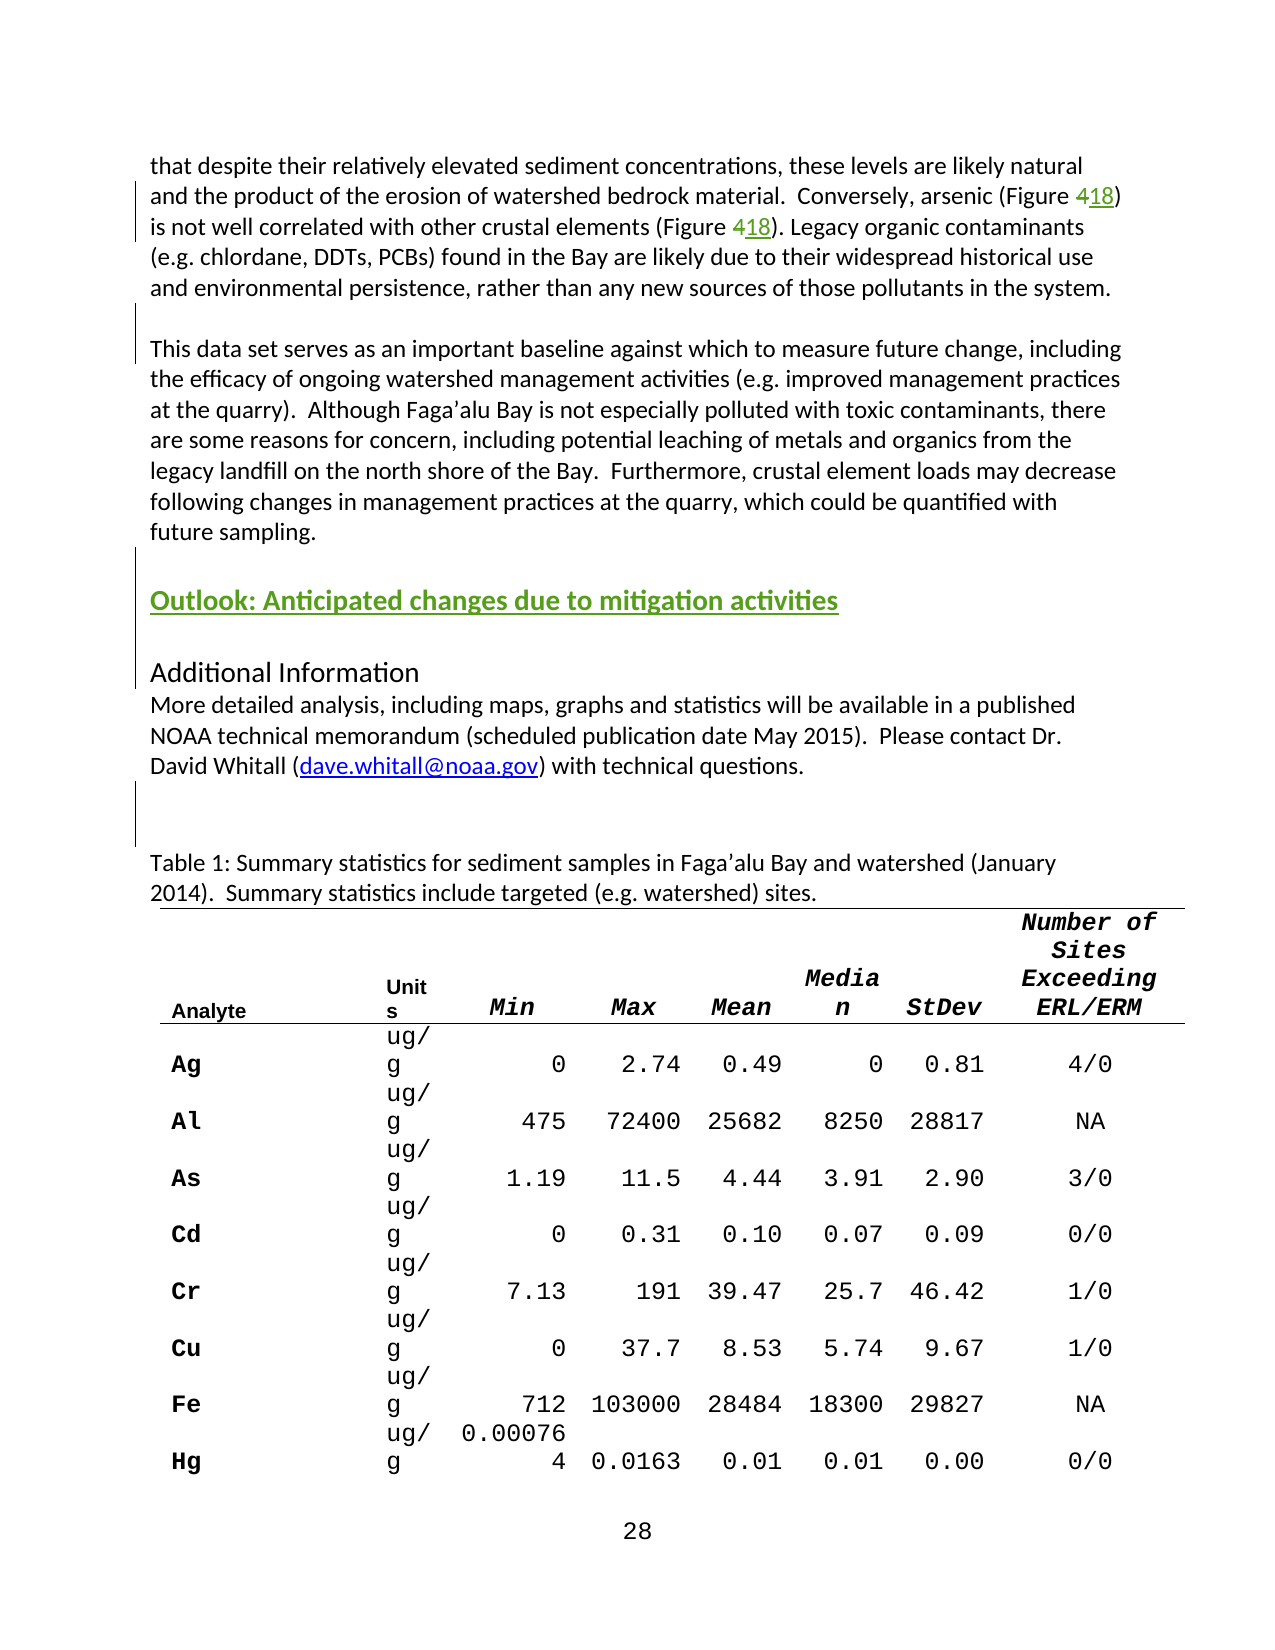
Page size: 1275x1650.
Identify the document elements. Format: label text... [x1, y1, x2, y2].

table_cell 28817 [894, 1080, 996, 1137]
table_cell ug/g [375, 1364, 449, 1420]
table_cell 0/0 [996, 1194, 1185, 1250]
text Additional Information [150, 654, 1125, 689]
table_cell 0.10 [692, 1194, 793, 1250]
table_cell 25.7 [793, 1250, 894, 1307]
table_cell Cu [160, 1307, 375, 1363]
table_cell 0.31 [577, 1194, 692, 1250]
table_cell 4.44 [692, 1137, 793, 1193]
table_cell 0.81 [894, 1024, 996, 1080]
table_cell 5.74 [793, 1307, 894, 1363]
table_cell 18300 [793, 1364, 894, 1420]
table_cell ug/g [375, 1024, 449, 1080]
table_cell ug/g [375, 1194, 449, 1250]
table_cell 0.07 [793, 1194, 894, 1250]
table_cell Cd [160, 1194, 375, 1250]
table_cell 0 [449, 1307, 577, 1363]
table_header Max [577, 909, 692, 1022]
table_cell 8250 [793, 1080, 894, 1137]
table_cell 8.53 [692, 1307, 793, 1363]
table_cell 46.42 [894, 1250, 996, 1307]
table_cell 0 [449, 1194, 577, 1250]
table_cell 191 [577, 1250, 692, 1307]
table_cell 1/0 [996, 1307, 1185, 1363]
table_cell ug/g [375, 1250, 449, 1307]
table_cell 0 [449, 1024, 577, 1080]
table_cell 2.74 [577, 1024, 692, 1080]
table_cell Al [160, 1080, 375, 1137]
text More detailed analysis, including maps, graphs and statistics will be available in a published NOAA technical memorandum (scheduled publication date May 2015). Please contact Dr. David Whitall (dave.whitall@noaa.gov) with technical questions. [150, 689, 1125, 781]
table_cell Cr [160, 1250, 375, 1307]
table_cell 475 [449, 1080, 577, 1137]
table_cell 0 [793, 1024, 894, 1080]
table_cell 0/0 [996, 1420, 1185, 1477]
table_cell 11.5 [577, 1137, 692, 1193]
table_cell 39.47 [692, 1250, 793, 1307]
table_cell As [160, 1137, 375, 1193]
table_header StDev [894, 909, 996, 1022]
table_cell 1/0 [996, 1250, 1185, 1307]
table_cell ug/g [375, 1307, 449, 1363]
table_cell Hg [160, 1420, 375, 1477]
table_cell 1.19 [449, 1137, 577, 1193]
table_cell 28484 [692, 1364, 793, 1420]
table_cell ug/g [375, 1080, 449, 1137]
table_cell 72400 [577, 1080, 692, 1137]
table_cell 9.67 [894, 1307, 996, 1363]
table_header Number of Sites Exceeding ERL/ERM [996, 909, 1185, 1022]
table_cell 0.000764 [449, 1420, 577, 1477]
table_cell 2.90 [894, 1137, 996, 1193]
table_cell NA [996, 1364, 1185, 1420]
text This data set serves as an important baseline against which to measure future change, including the efficacy of ongoing watershed management activities (e.g. improved management practices at the quarry). Although Faga’alu Bay is not especially polluted with toxic contaminants, there are some reasons for concern, including potential leaching of metals and organics from the legacy landfill on the north shore of the Bay. Furthermore, crustal element loads may decrease following changes in management practices at the quarry, which could be quantified with future sampling. [150, 333, 1125, 547]
table_cell 0.01 [793, 1420, 894, 1477]
table_cell Fe [160, 1364, 375, 1420]
table_header Analyte [160, 909, 375, 1022]
table_cell 103000 [577, 1364, 692, 1420]
table_header Units [375, 909, 449, 1022]
table_header Min [449, 909, 577, 1022]
table_cell 712 [449, 1364, 577, 1420]
table_cell NA [996, 1080, 1185, 1137]
table_cell 0.09 [894, 1194, 996, 1250]
table_cell 0.01 [692, 1420, 793, 1477]
table_cell 3/0 [996, 1137, 1185, 1193]
table_cell 29827 [894, 1364, 996, 1420]
table_header Mean [692, 909, 793, 1022]
text Table 1: Summary statistics for sediment samples in Faga’alu Bay and watershed (January 2014). Summary statistics include targeted (e.g. watershed) sites. [150, 847, 1125, 908]
table_cell ug/g [375, 1420, 449, 1477]
table_cell 0.00 [894, 1420, 996, 1477]
table_cell 25682 [692, 1080, 793, 1137]
table_cell Ag [160, 1024, 375, 1080]
table_cell ug/g [375, 1137, 449, 1193]
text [150, 150, 1125, 303]
table_cell 3.91 [793, 1137, 894, 1193]
table_cell 7.13 [449, 1250, 577, 1307]
table_cell 37.7 [577, 1307, 692, 1363]
table_cell 0.49 [692, 1024, 793, 1080]
table_header Median [793, 909, 894, 1022]
table_cell 4/0 [996, 1024, 1185, 1080]
table_cell 0.0163 [577, 1420, 692, 1477]
